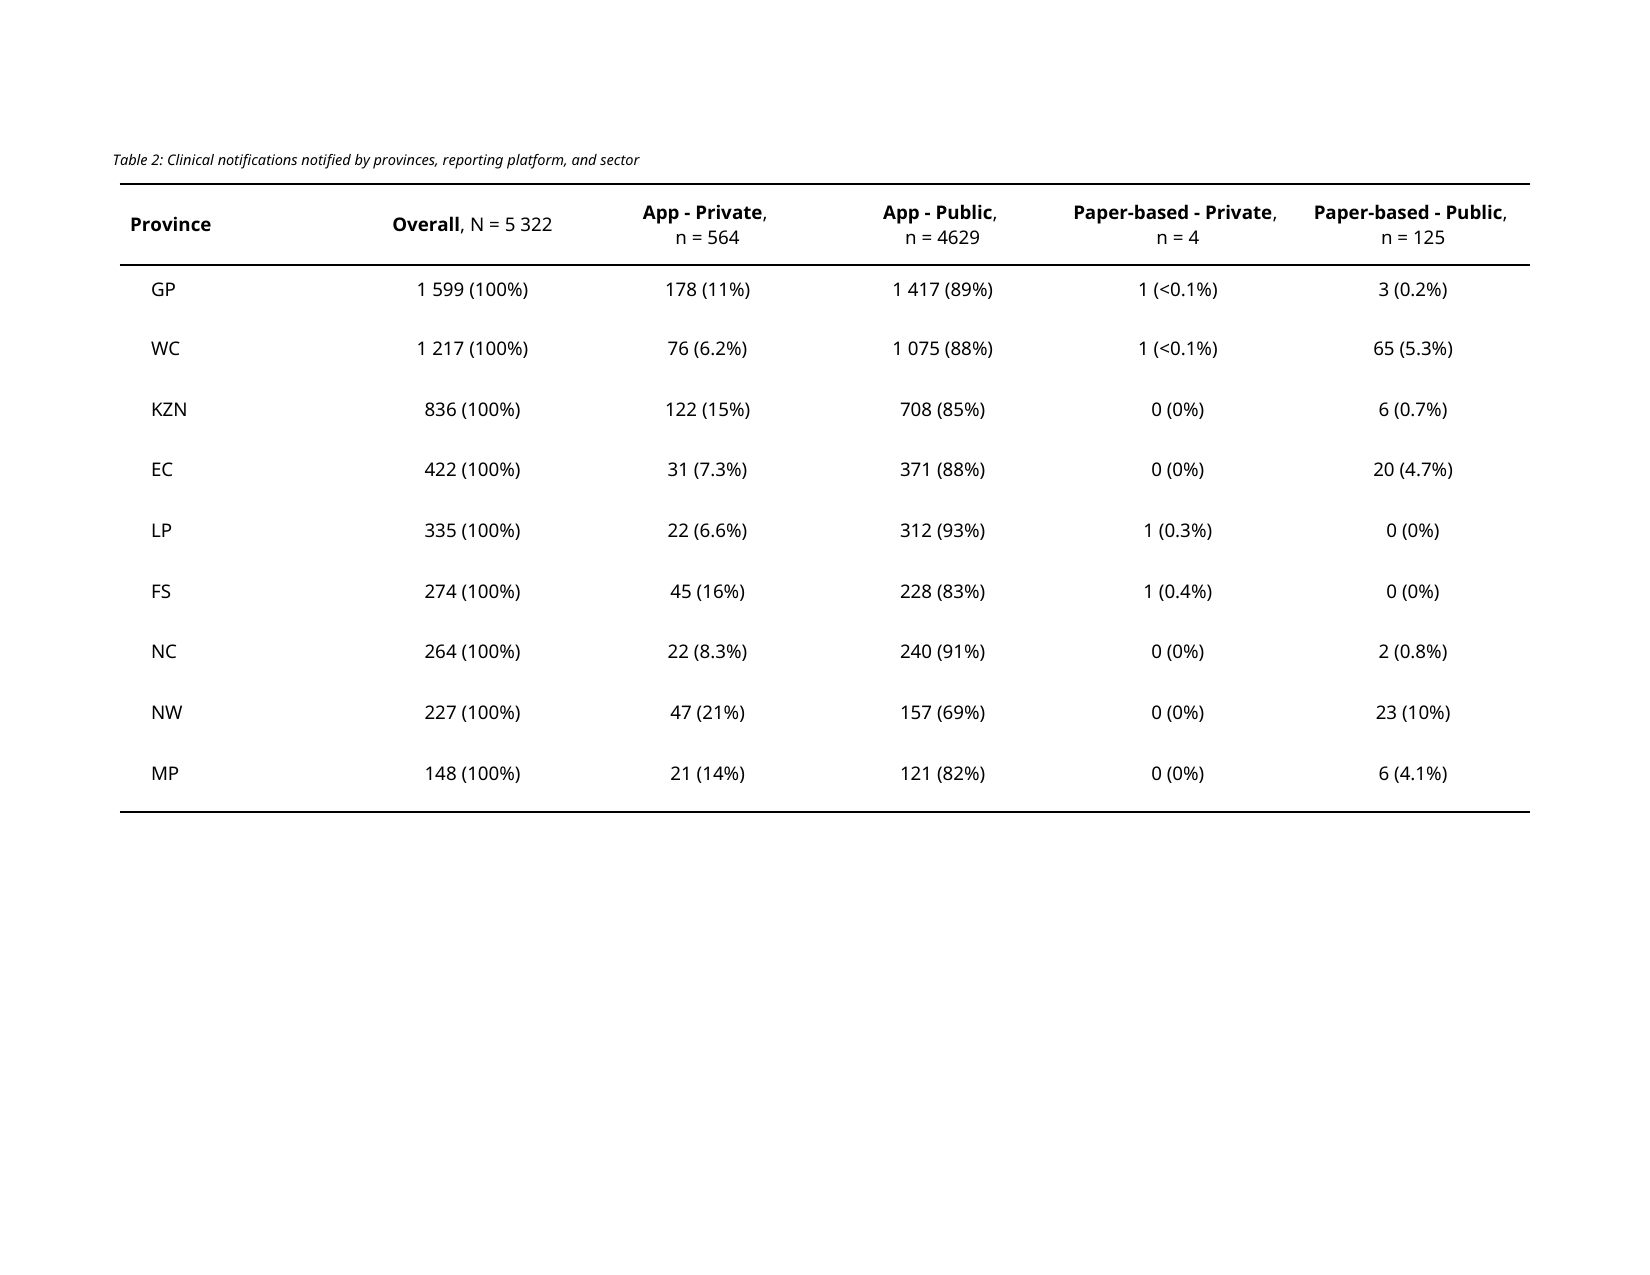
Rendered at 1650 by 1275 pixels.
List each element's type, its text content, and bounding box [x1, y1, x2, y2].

table_cell 157 (69%) [825, 689, 1060, 750]
table_cell 6 (0.7%) [1295, 386, 1530, 446]
table_cell 1 (<0.1%) [1060, 266, 1295, 325]
table_cell 1 599 (100%) [355, 266, 590, 325]
table_cell 178 (11%) [590, 266, 825, 325]
table_cell 6 (4.1%) [1295, 750, 1530, 811]
table_cell 0 (0%) [1295, 507, 1530, 568]
table_cell LP [120, 507, 355, 568]
table_cell 21 (14%) [590, 750, 825, 811]
table_cell 2 (0.8%) [1295, 629, 1530, 689]
table_header App - Private, n = 564 [590, 185, 825, 264]
table_cell 1 217 (100%) [355, 325, 590, 386]
table_cell 47 (21%) [590, 689, 825, 750]
table_cell 22 (8.3%) [590, 629, 825, 689]
table_cell 1 (<0.1%) [1060, 325, 1295, 386]
table_cell MP [120, 750, 355, 811]
table_header App - Public, n = 4629 [825, 185, 1060, 264]
table_cell 335 (100%) [355, 507, 590, 568]
table_cell 708 (85%) [825, 386, 1060, 446]
table_cell 20 (4.7%) [1295, 446, 1530, 507]
table_header Overall, N = 5 322 [355, 185, 590, 264]
table_cell 45 (16%) [590, 568, 825, 628]
table_cell 76 (6.2%) [590, 325, 825, 386]
table_cell 0 (0%) [1060, 689, 1295, 750]
table_cell 1 075 (88%) [825, 325, 1060, 386]
table_cell 122 (15%) [590, 386, 825, 446]
table_cell 22 (6.6%) [590, 507, 825, 568]
table_cell 0 (0%) [1060, 629, 1295, 689]
table_cell 274 (100%) [355, 568, 590, 628]
table_cell 240 (91%) [825, 629, 1060, 689]
table_cell NC [120, 629, 355, 689]
table_cell 0 (0%) [1060, 750, 1295, 811]
table_cell 228 (83%) [825, 568, 1060, 628]
table_cell WC [120, 325, 355, 386]
table_cell 0 (0%) [1295, 568, 1530, 628]
table_cell FS [120, 568, 355, 628]
table_cell 312 (93%) [825, 507, 1060, 568]
table_cell 371 (88%) [825, 446, 1060, 507]
table_header Paper-based - Private, n = 4 [1060, 185, 1295, 264]
table_cell 1 417 (89%) [825, 266, 1060, 325]
table_cell 121 (82%) [825, 750, 1060, 811]
table_cell GP [120, 266, 355, 325]
table_cell 264 (100%) [355, 629, 590, 689]
table_cell 3 (0.2%) [1295, 266, 1530, 325]
table_cell 227 (100%) [355, 689, 590, 750]
table_cell 23 (10%) [1295, 689, 1530, 750]
table_header Province [120, 185, 355, 264]
table_cell 31 (7.3%) [590, 446, 825, 507]
table_cell 1 (0.4%) [1060, 568, 1295, 628]
table_cell KZN [120, 386, 355, 446]
table_cell 148 (100%) [355, 750, 590, 811]
table_cell 836 (100%) [355, 386, 590, 446]
table_cell 0 (0%) [1060, 386, 1295, 446]
table_cell 0 (0%) [1060, 446, 1295, 507]
table_cell EC [120, 446, 355, 507]
table_cell 422 (100%) [355, 446, 590, 507]
table_cell 1 (0.3%) [1060, 507, 1295, 568]
table_cell 65 (5.3%) [1295, 325, 1530, 386]
text Table 2: Clinical notifications notified by provinces, reporting platform, and sector [112, 150, 1537, 170]
table_cell NW [120, 689, 355, 750]
table_header Paper-based - Public, n = 125 [1295, 185, 1530, 264]
